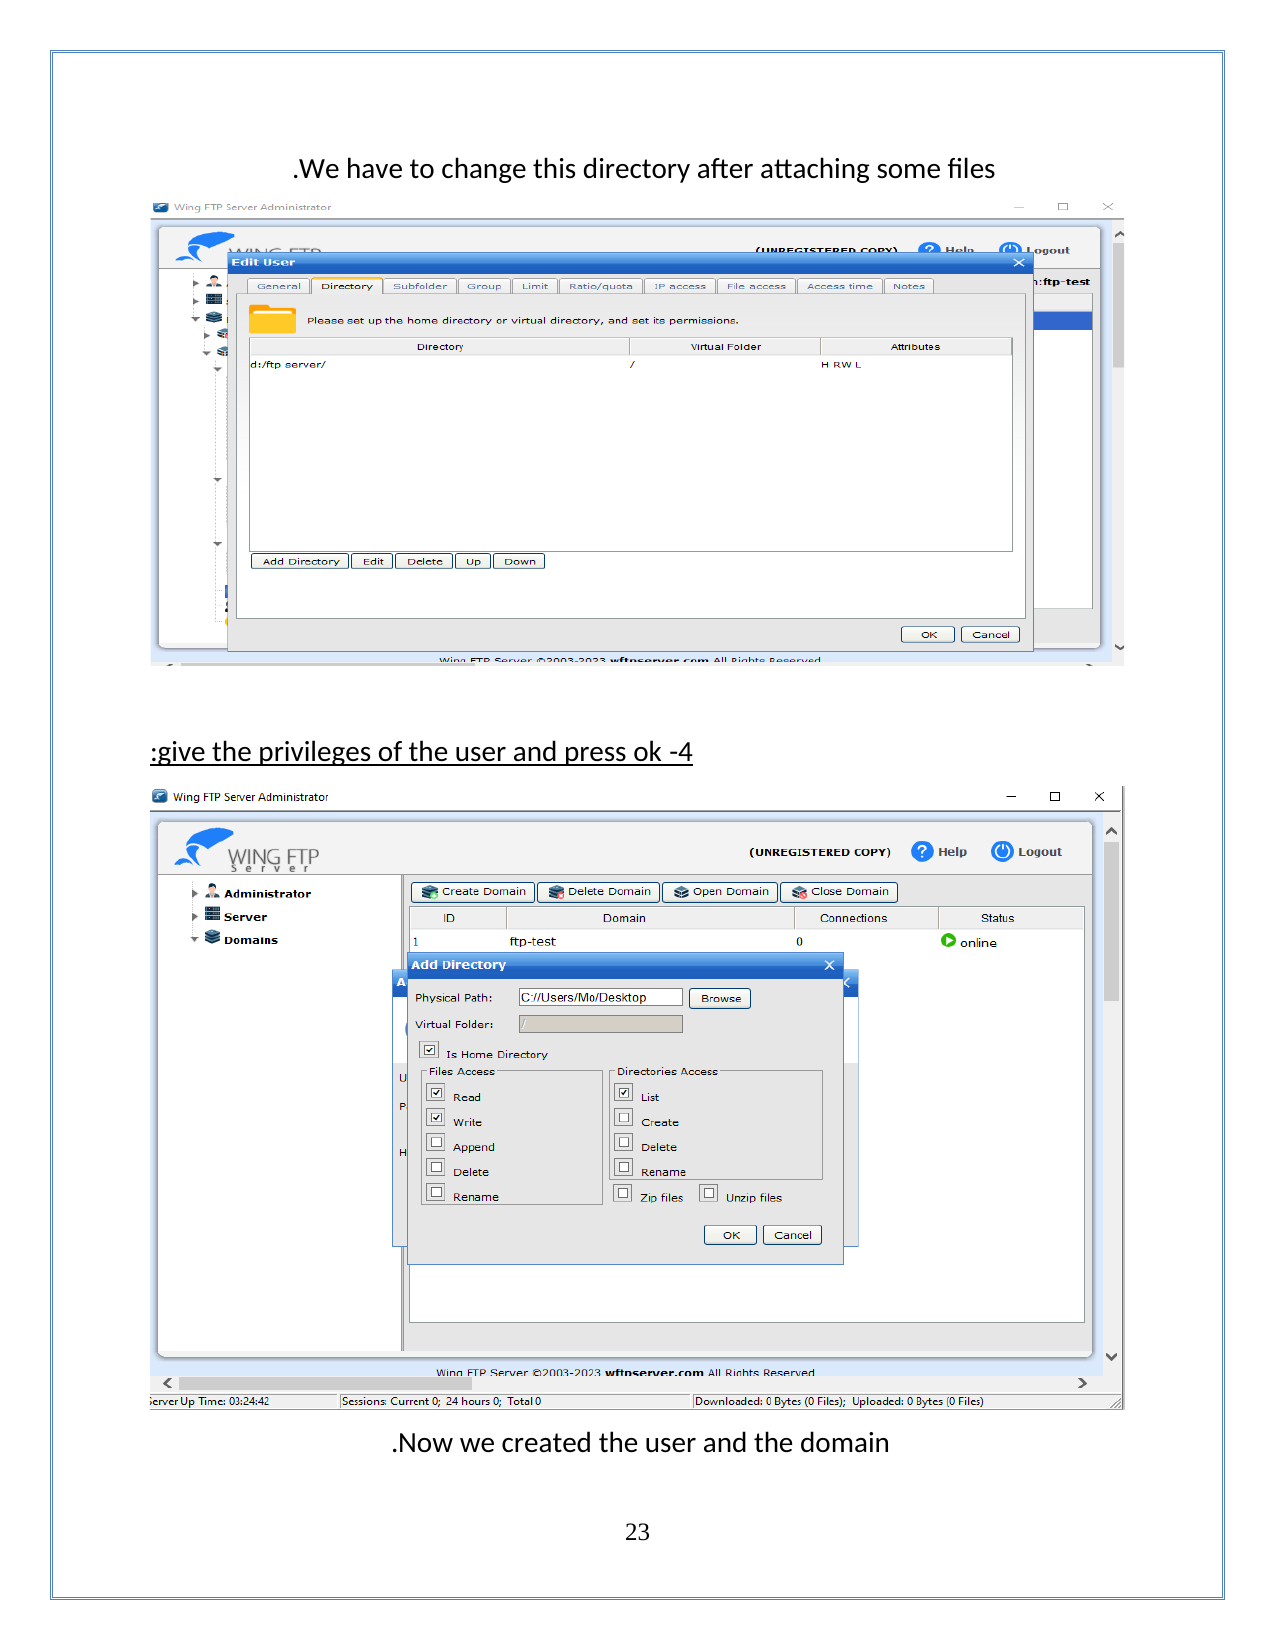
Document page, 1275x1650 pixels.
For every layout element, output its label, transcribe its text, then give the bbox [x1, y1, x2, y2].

picture [149, 786, 1125, 1410]
text We have to change this directory after attaching some files. [150, 150, 1125, 186]
text 4- give the privileges of the user and press ok: [150, 733, 1125, 769]
picture [150, 203, 1125, 666]
text Now we created the user and the domain. [150, 1424, 1125, 1459]
